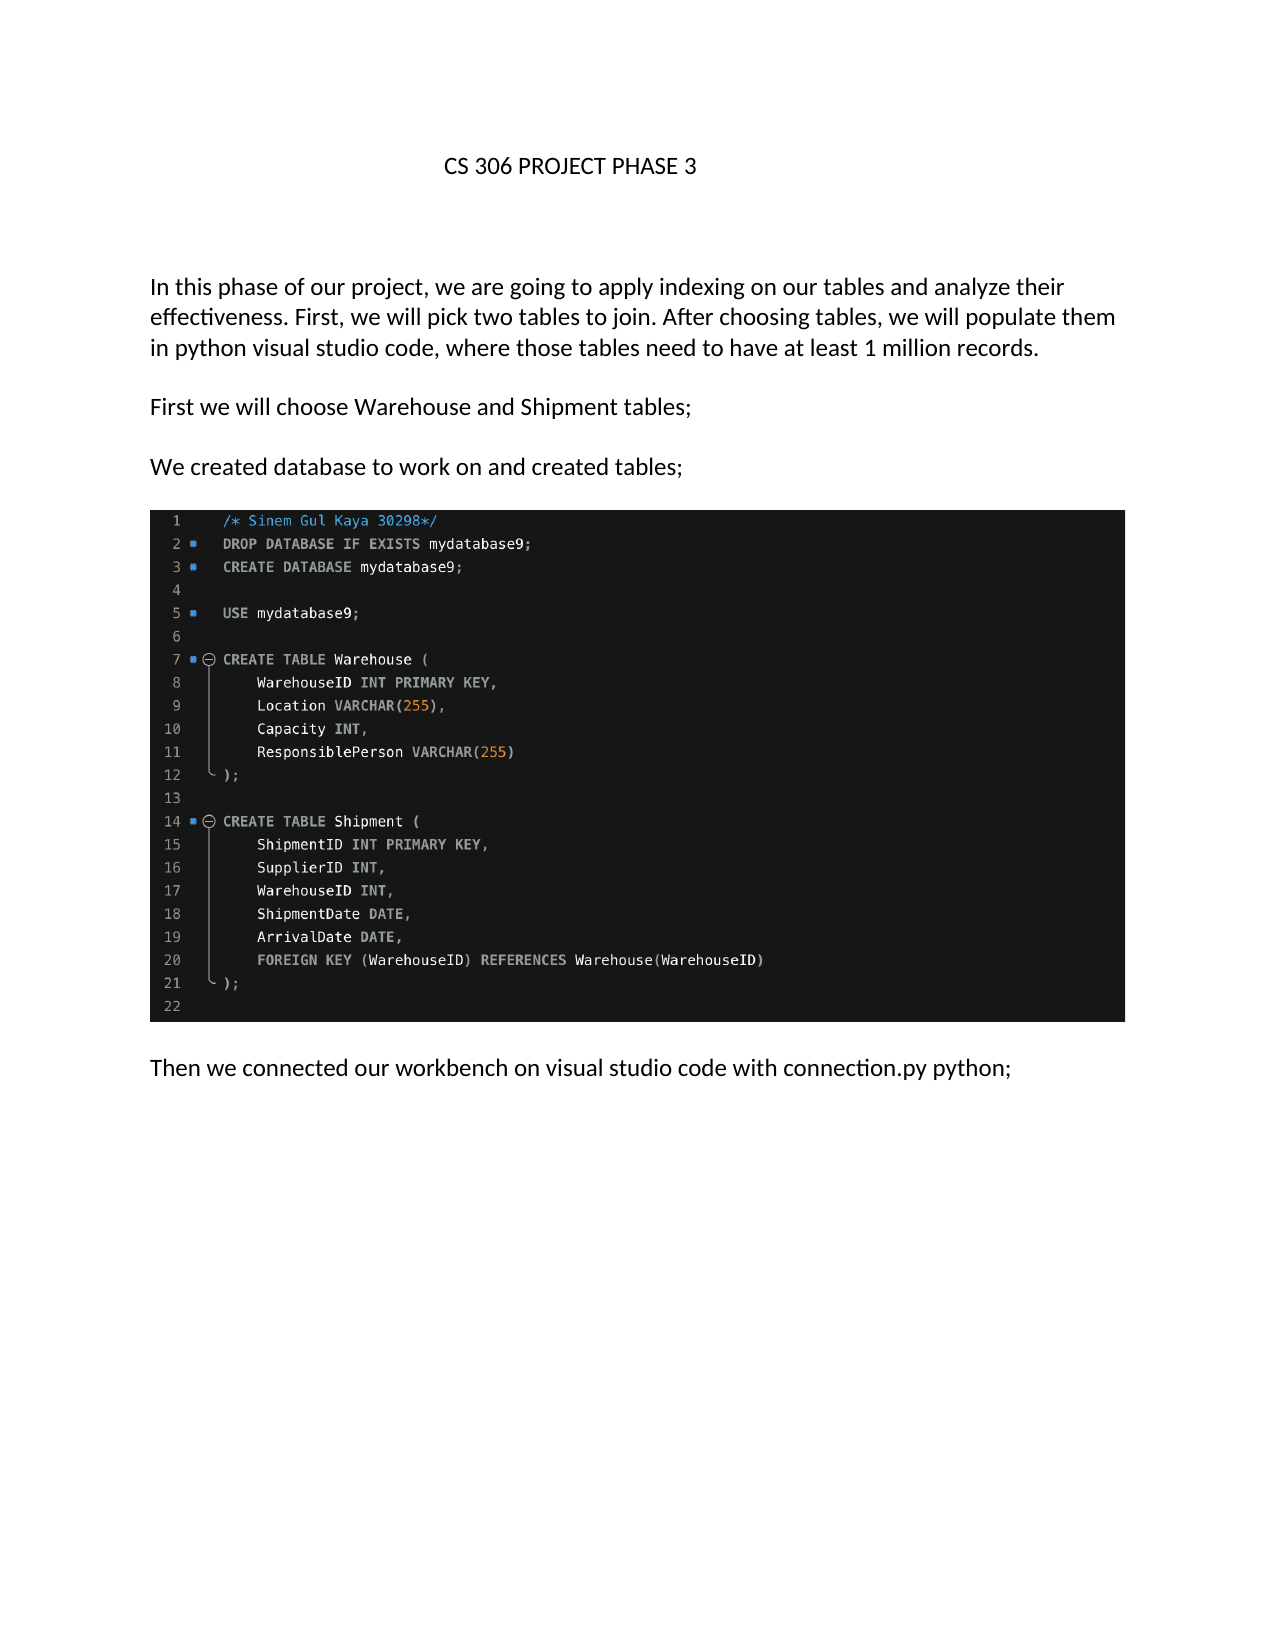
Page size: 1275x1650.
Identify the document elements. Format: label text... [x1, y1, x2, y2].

text Then we connected our workbench on visual studio code with connection.py python; [150, 1052, 1125, 1082]
picture [150, 510, 1125, 1022]
text We created database to work on and created tables; [150, 451, 1125, 482]
text In this phase of our project, we are going to apply indexing on our tables and analyze their effectiveness. First, we will pick two tables to join. After choosing tables, we will populate them in python visual studio code, where those tables need to have at least 1 million records. [150, 271, 1125, 362]
text First we will choose Warehouse and Shipment tables; [150, 391, 1125, 422]
text CS 306 PROJECT PHASE 3 [150, 150, 1125, 181]
